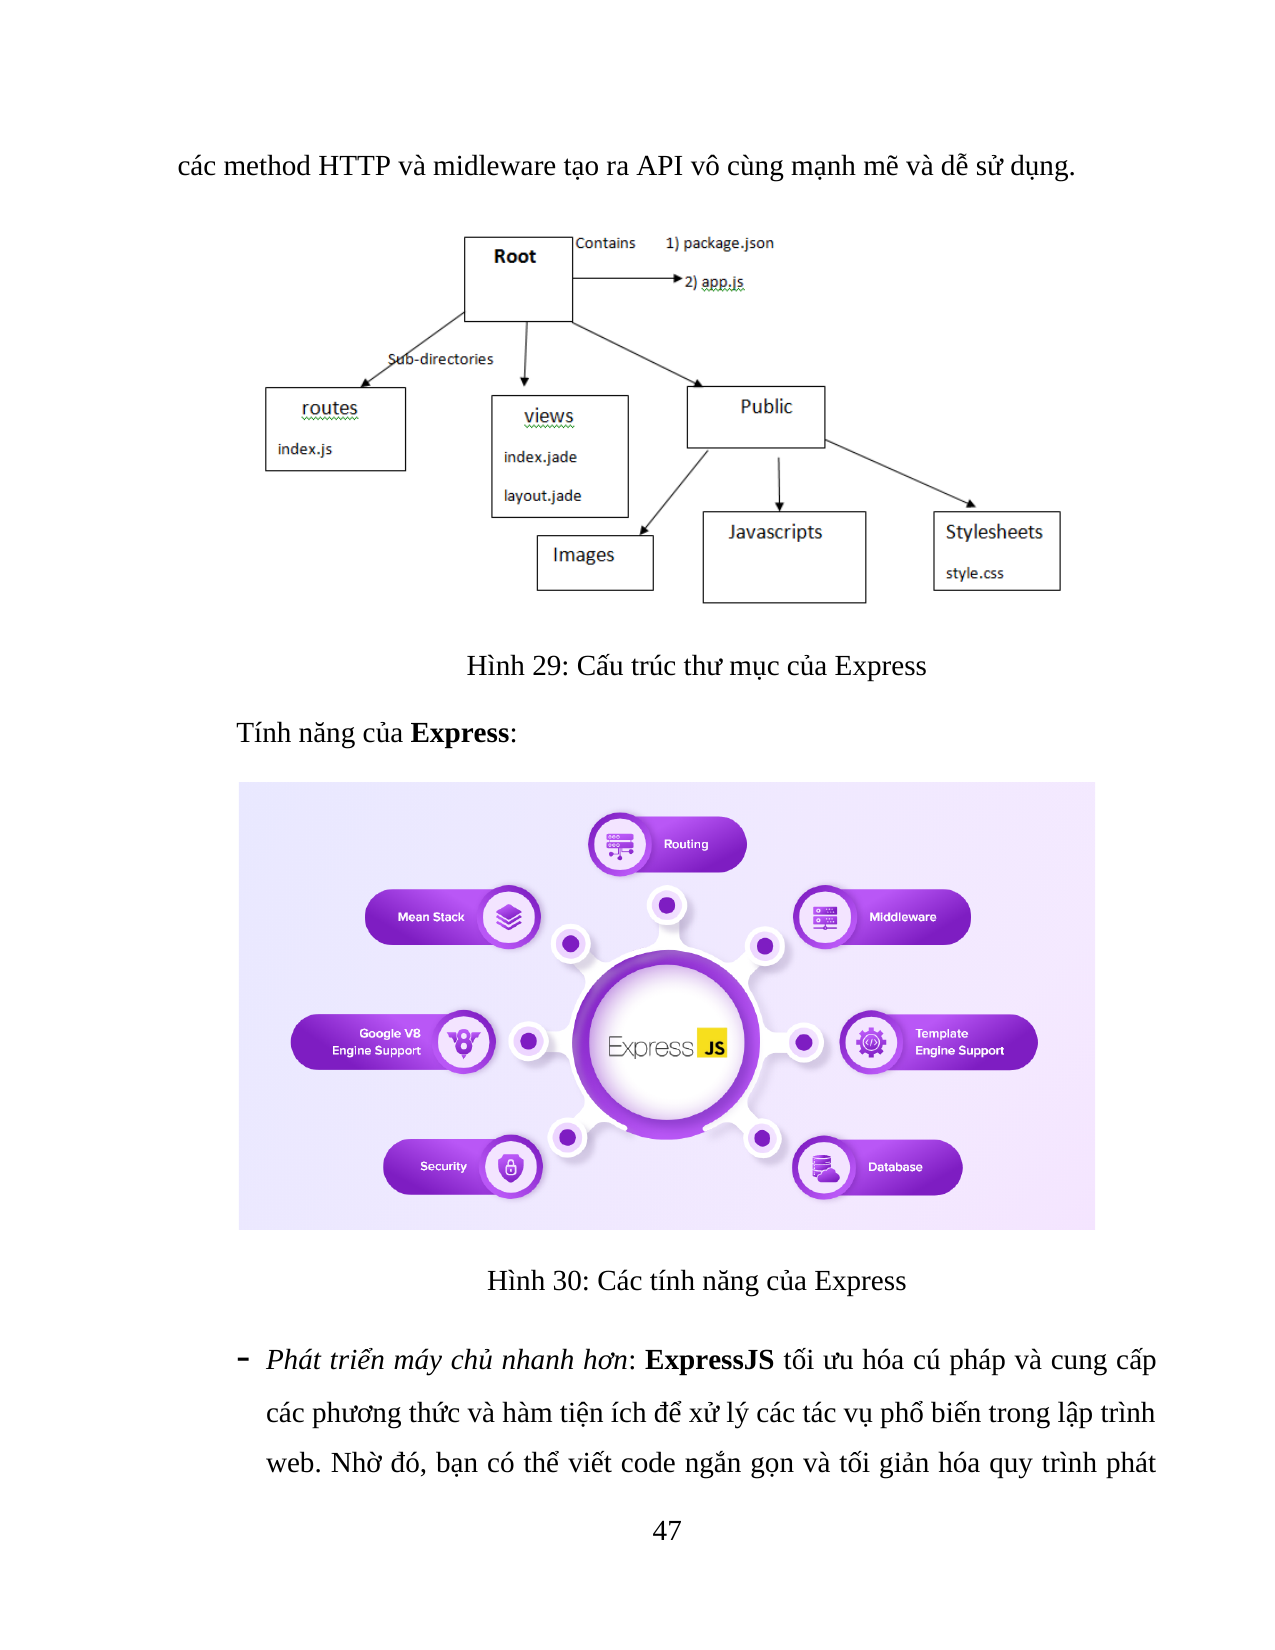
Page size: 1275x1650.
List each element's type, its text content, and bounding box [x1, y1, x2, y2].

picture [238, 782, 1096, 1230]
picture [238, 214, 1096, 616]
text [177, 148, 1157, 181]
text Tính năng của Express: [177, 716, 1157, 749]
text Hình 29: Cấu trúc thư mục của Express [177, 648, 1157, 682]
text Hình 30: Các tính năng của Express [177, 1263, 1157, 1297]
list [236, 1330, 1157, 1479]
